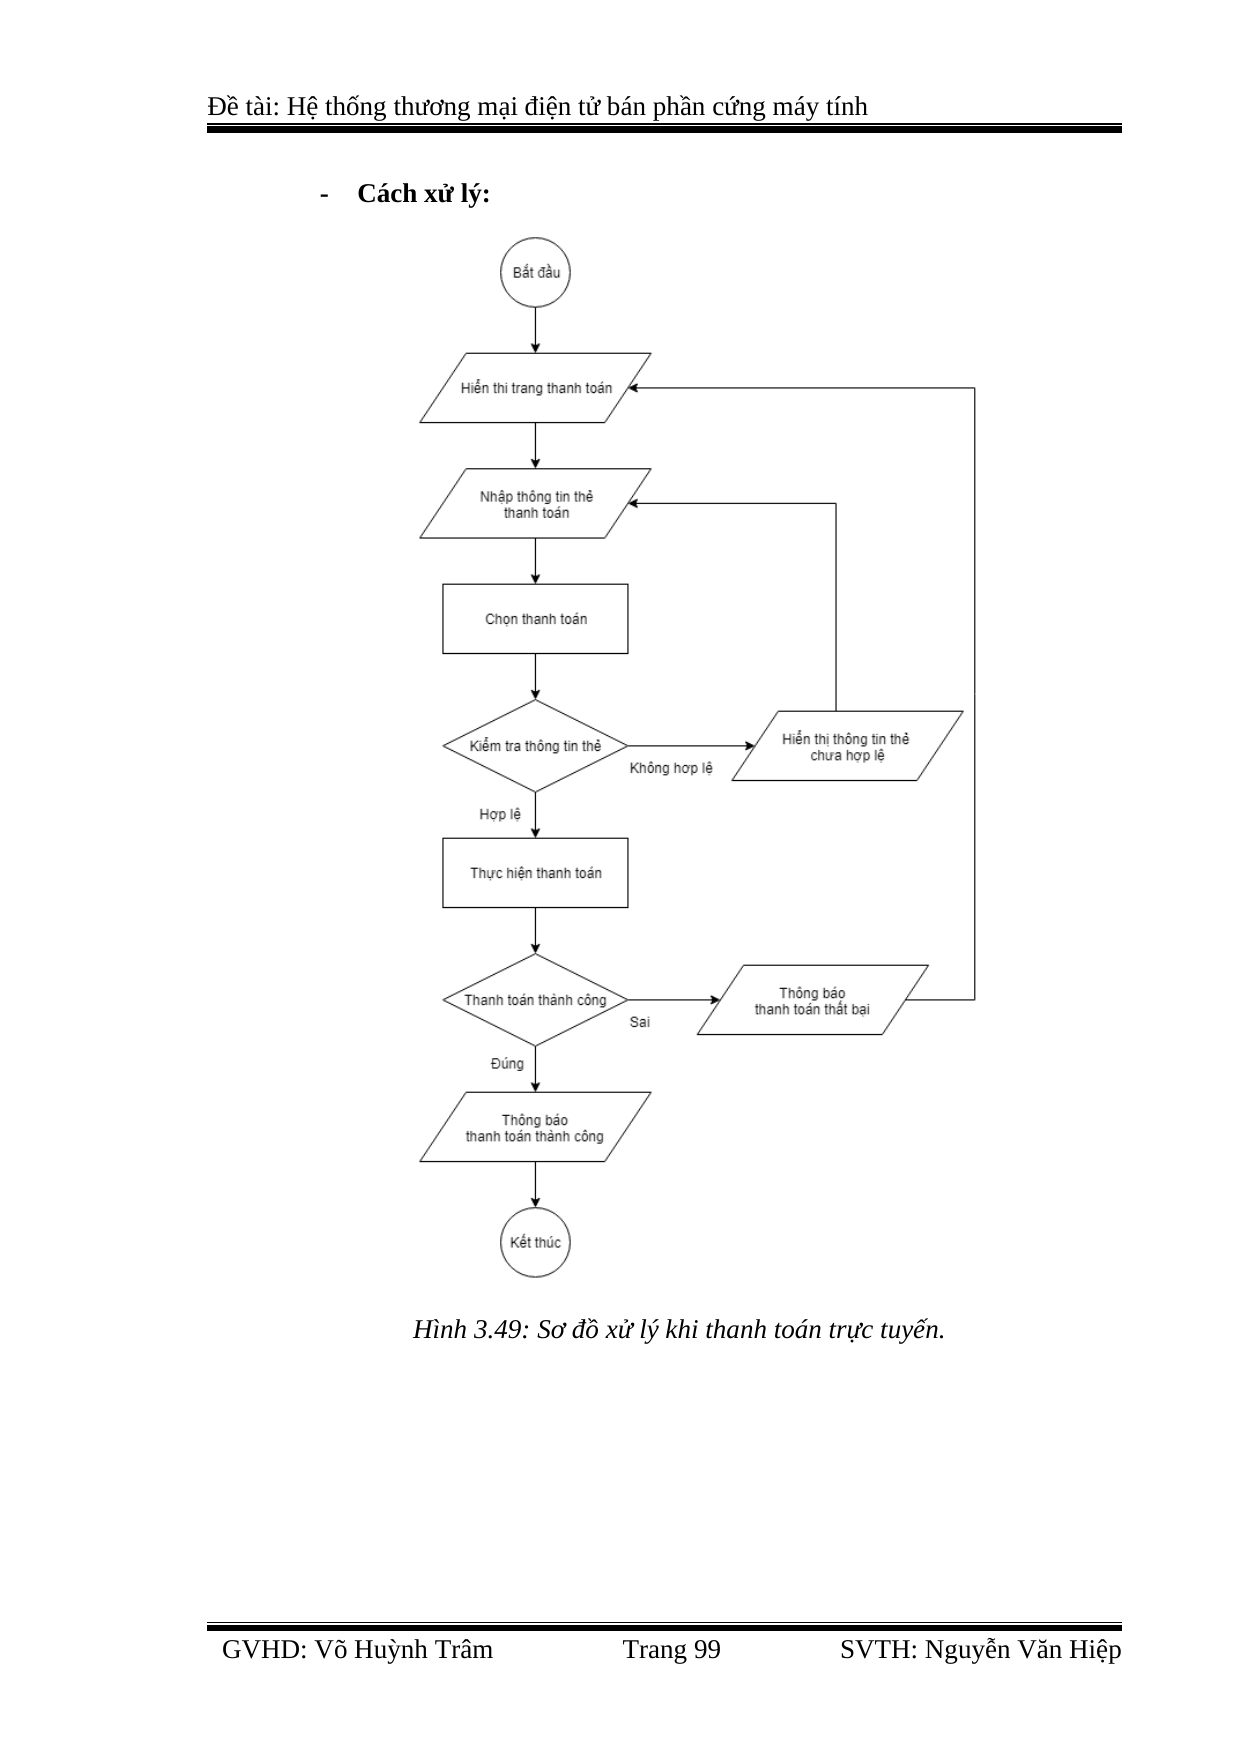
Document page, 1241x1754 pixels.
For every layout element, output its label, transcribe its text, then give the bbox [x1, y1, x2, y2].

picture [402, 220, 1002, 1295]
list Cách xử lý: [319, 177, 1122, 208]
